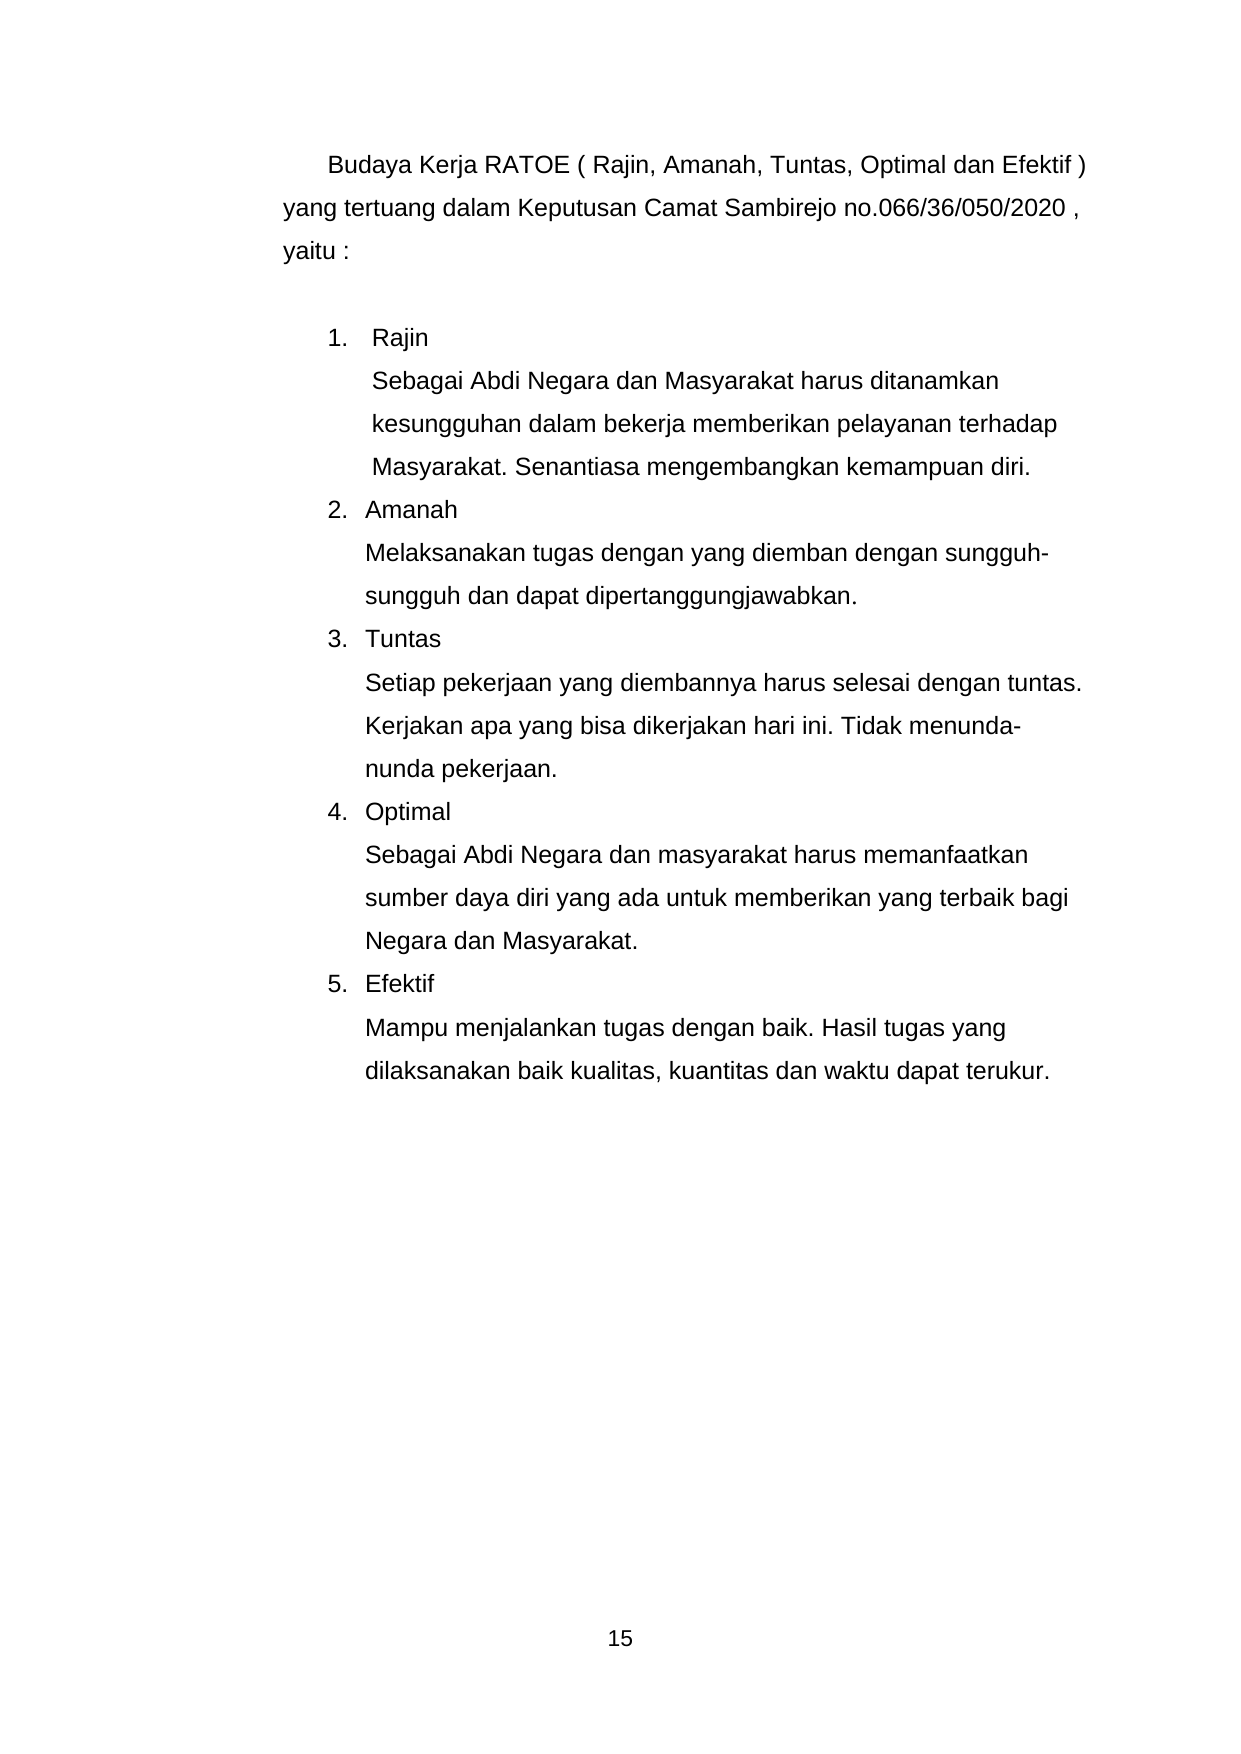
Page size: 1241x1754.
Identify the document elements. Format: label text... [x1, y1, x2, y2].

list Sebagai Abdi Negara dan masyarakat harus memanfaatkan sumber daya diri yang ada untuk memberikan yang terbaik bagi Negara dan Masyarakat. [365, 840, 1090, 955]
list Mampu menjalankan tugas dengan baik. Hasil tugas yang dilaksanakan baik kualitas, kuantitas dan waktu dapat terukur. [365, 1013, 1090, 1084]
list Budaya Kerja RATOE ( Rajin, Amanah, Tuntas, Optimal dan Efektif ) yang tertuang dalam Keputusan Camat Sambirejo no.066/36/050/2020 , yaitu : [283, 150, 1090, 265]
list Setiap pekerjaan yang diembannya harus selesai dengan tuntas. Kerjakan apa yang bisa dikerjakan hari ini. Tidak menunda-nunda pekerjaan. [365, 668, 1090, 783]
list Efektif [327, 969, 1090, 998]
list Tuntas [327, 624, 1090, 653]
list Sebagai Abdi Negara dan Masyarakat harus ditanamkan kesungguhan dalam bekerja memberikan pelayanan terhadap Masyarakat. Senantiasa mengembangkan kemampuan diri. [372, 366, 1090, 481]
list Melaksanakan tugas dengan yang diemban dengan sungguh-sungguh dan dapat dipertanggungjawabkan. [365, 538, 1090, 610]
list Optimal [327, 797, 1090, 826]
list Amanah [327, 495, 1090, 524]
list Rajin [327, 322, 1090, 351]
